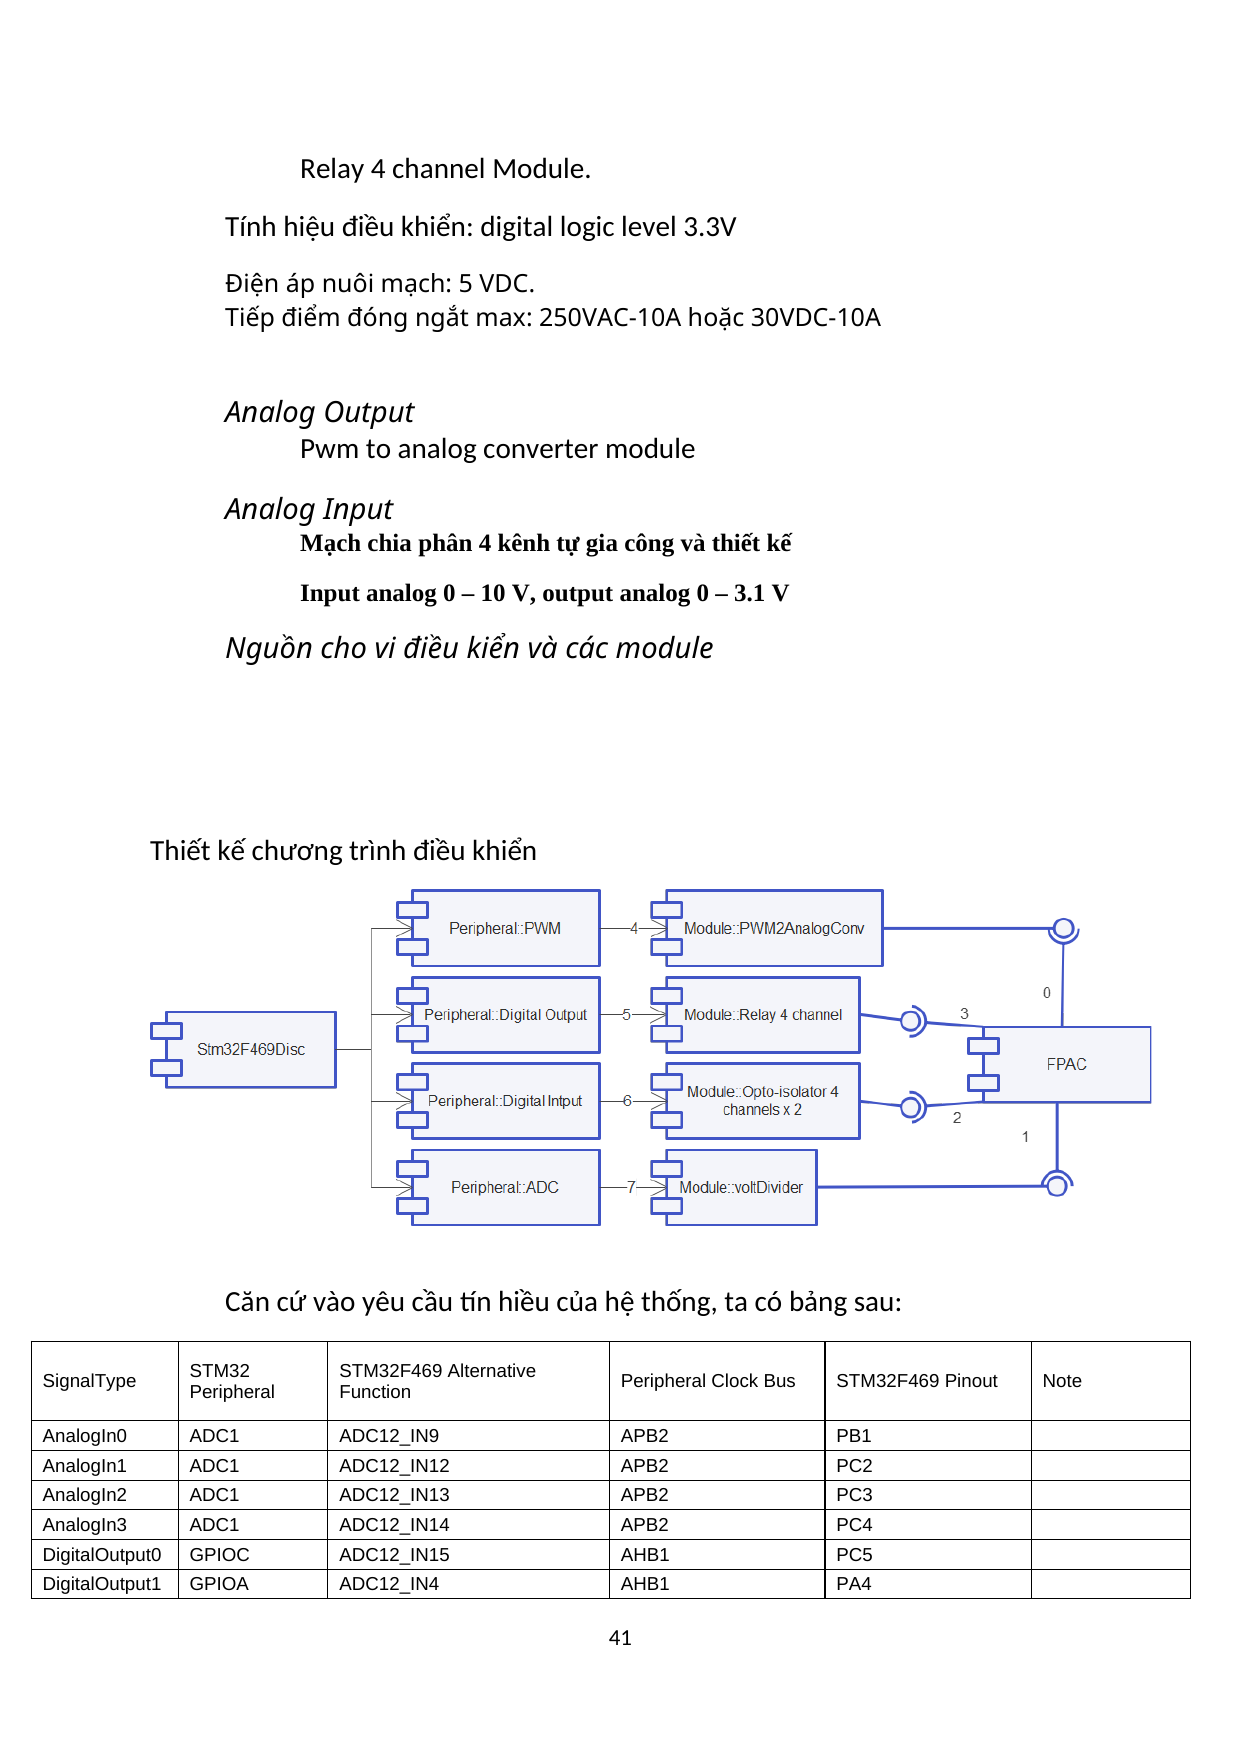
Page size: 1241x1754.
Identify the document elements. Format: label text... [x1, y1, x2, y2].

table_cell PB1 [826, 1421, 1031, 1450]
table_cell [1032, 1421, 1190, 1450]
table_cell [1032, 1451, 1190, 1479]
table_cell DigitalOutput0 [32, 1540, 178, 1569]
table_cell PC2 [826, 1451, 1031, 1479]
table_cell AnalogIn0 [32, 1421, 178, 1450]
table_cell [1032, 1570, 1190, 1598]
table_cell [1032, 1510, 1190, 1539]
table_cell ADC12_IN12 [328, 1451, 609, 1479]
table_cell ADC1 [179, 1481, 327, 1509]
text Điện áp nuôi mạch: 5 VDC. [225, 265, 1090, 299]
table_cell APB2 [610, 1510, 824, 1539]
table_cell ADC1 [179, 1510, 327, 1539]
table_header STM32 Peripheral [179, 1342, 327, 1420]
table_cell PA4 [826, 1570, 1031, 1598]
text Mạch chia phân 4 kênh tự gia công và thiết kế [150, 528, 1090, 557]
table_cell GPIOC [179, 1540, 327, 1569]
table_cell APB2 [610, 1481, 824, 1509]
table_cell ADC12_IN13 [328, 1481, 609, 1509]
table_cell ADC12_IN4 [328, 1570, 609, 1598]
subtitle Nguồn cho vi điều kiển và các module [150, 627, 1090, 667]
text Input analog 0 – 10 V, output analog 0 – 3.1 V [150, 578, 1090, 606]
table_cell DigitalOutput1 [32, 1570, 178, 1598]
text Thiết kế chương trình điều khiển [150, 832, 1090, 867]
table_cell APB2 [610, 1451, 824, 1479]
table_cell APB2 [610, 1421, 824, 1450]
table_cell AHB1 [610, 1540, 824, 1569]
table_header STM32F469 Pinout [826, 1342, 1031, 1420]
table_header Note [1032, 1342, 1190, 1420]
table_header SignalType [32, 1342, 178, 1420]
text Tính hiệu điều khiển: digital logic level 3.3V [150, 208, 1090, 243]
table_cell AnalogIn3 [32, 1510, 178, 1539]
table_cell AnalogIn2 [32, 1481, 178, 1509]
table_cell ADC1 [179, 1421, 327, 1450]
table_header Peripheral Clock Bus [610, 1342, 824, 1420]
picture [150, 889, 1152, 1226]
subtitle Analog Input [150, 488, 1090, 528]
table_cell PC4 [826, 1510, 1031, 1539]
table_cell PC3 [826, 1481, 1031, 1509]
text Relay 4 channel Module. [150, 150, 1090, 186]
table_cell ADC12_IN14 [328, 1510, 609, 1539]
table_cell [1032, 1540, 1190, 1569]
table_cell ADC12_IN9 [328, 1421, 609, 1450]
table_cell ADC12_IN15 [328, 1540, 609, 1569]
table_cell AHB1 [610, 1570, 824, 1598]
text Tiếp điểm đóng ngắt max: 250VAC-10A hoặc 30VDC-10A [150, 299, 1090, 333]
subtitle Analog Output [150, 391, 1090, 431]
text Pwm to analog converter module [150, 431, 1090, 466]
table_header STM32F469 Alternative Function [328, 1342, 609, 1420]
table_cell AnalogIn1 [32, 1451, 178, 1479]
table_cell ADC1 [179, 1451, 327, 1479]
text Căn cứ vào yêu cầu tín hiều của hệ thống, ta có bảng sau: [150, 1283, 1090, 1319]
table_cell PC5 [826, 1540, 1031, 1569]
table_cell GPIOA [179, 1570, 327, 1598]
table_cell [1032, 1481, 1190, 1509]
